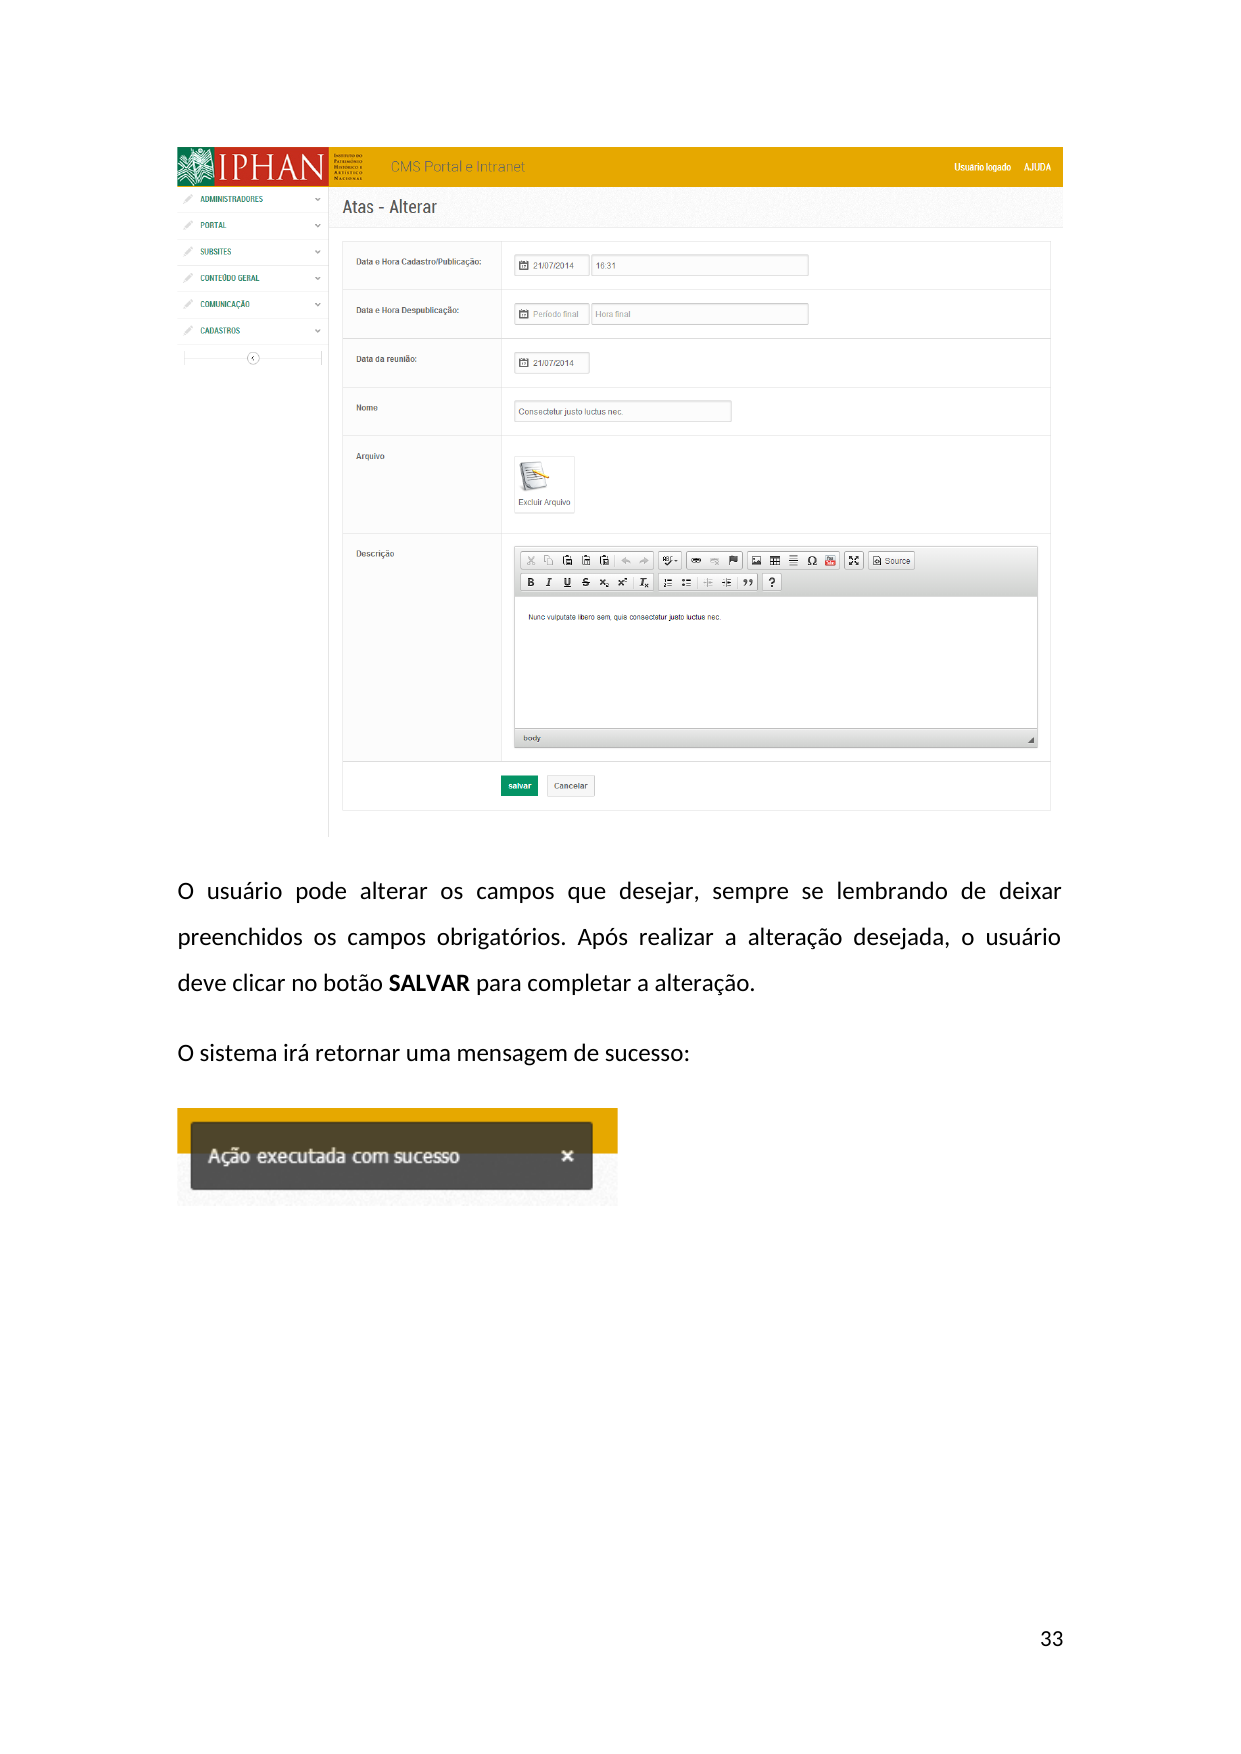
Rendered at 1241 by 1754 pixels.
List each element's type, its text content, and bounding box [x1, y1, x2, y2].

text O sistema irá retornar uma mensagem de sucesso: [177, 1038, 1063, 1068]
text O usuário pode alterar os campos que desejar, sempre se lembrando de deixar preenchidos os campos obrigatórios. Após realizar a alteração desejada, o usuário deve clicar no botão SALVAR para completar a alteração. [177, 875, 1063, 997]
picture [177, 147, 1063, 837]
picture [177, 1108, 618, 1206]
